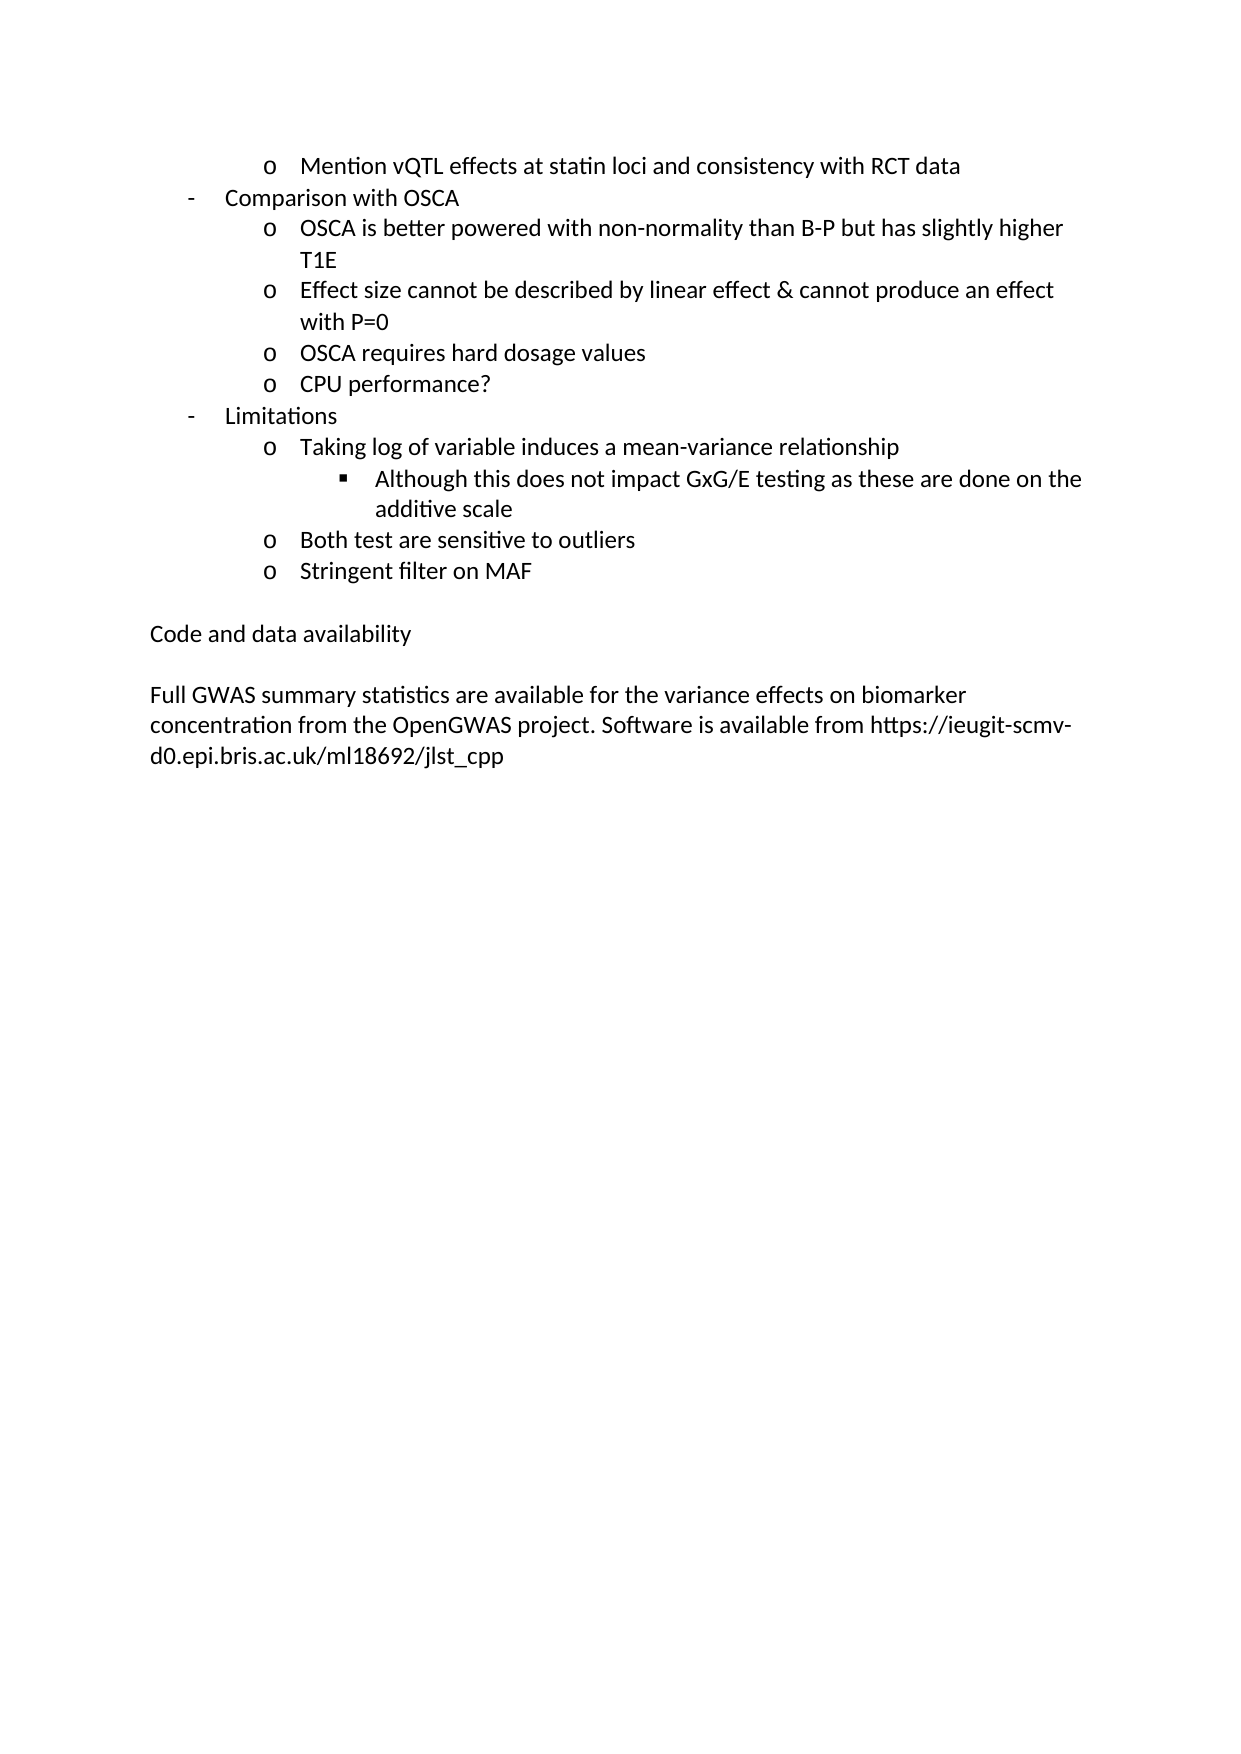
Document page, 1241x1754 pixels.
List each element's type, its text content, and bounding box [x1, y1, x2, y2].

list Both test are sensitive to outliers [262, 524, 1090, 556]
list Although this does not impact GxG/E testing as these are done on the additive scale [337, 463, 1090, 524]
text Code and data availability [150, 618, 1090, 648]
list Effect size cannot be described by linear effect & cannot produce an effect with P=0 [262, 274, 1090, 337]
list Comparison with OSCA [187, 182, 1090, 212]
text Full GWAS summary statistics are available for the variance effects on biomarker concentration from the OpenGWAS project. Software is available from https://ieugit-scmv-d0.epi.bris.ac.uk/ml18692/jlst_cpp [150, 679, 1090, 770]
list OSCA requires hard dosage values [262, 337, 1090, 369]
list Taking log of variable induces a mean-variance relationship [262, 431, 1090, 463]
list CPU performance? [262, 369, 1090, 400]
list Mention vQTL effects at statin loci and consistency with RCT data [262, 150, 1090, 182]
list Limitations [187, 400, 1090, 431]
list OSCA is better powered with non-normality than B-P but has slightly higher T1E [262, 212, 1090, 274]
list Stringent filter on MAF [262, 556, 1090, 587]
